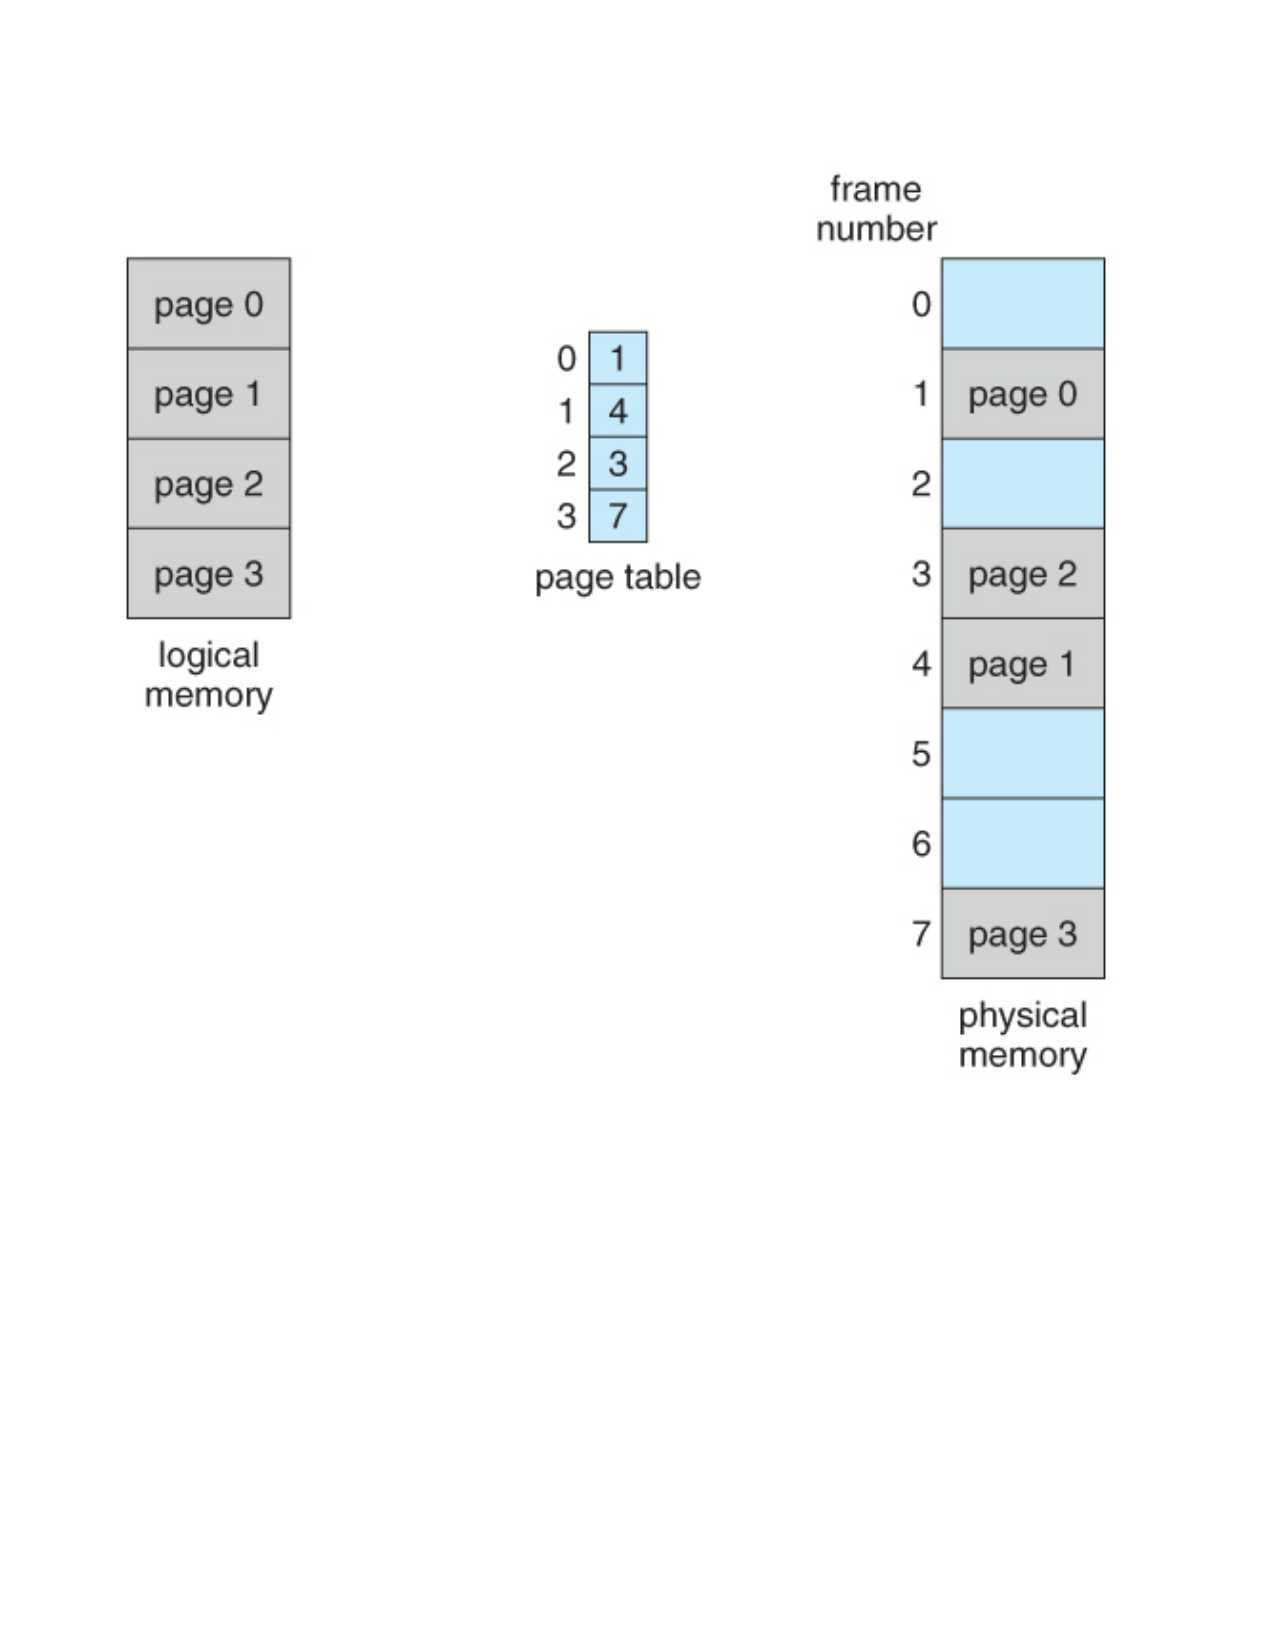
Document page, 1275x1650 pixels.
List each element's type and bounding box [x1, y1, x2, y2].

picture [108, 150, 1125, 1094]
